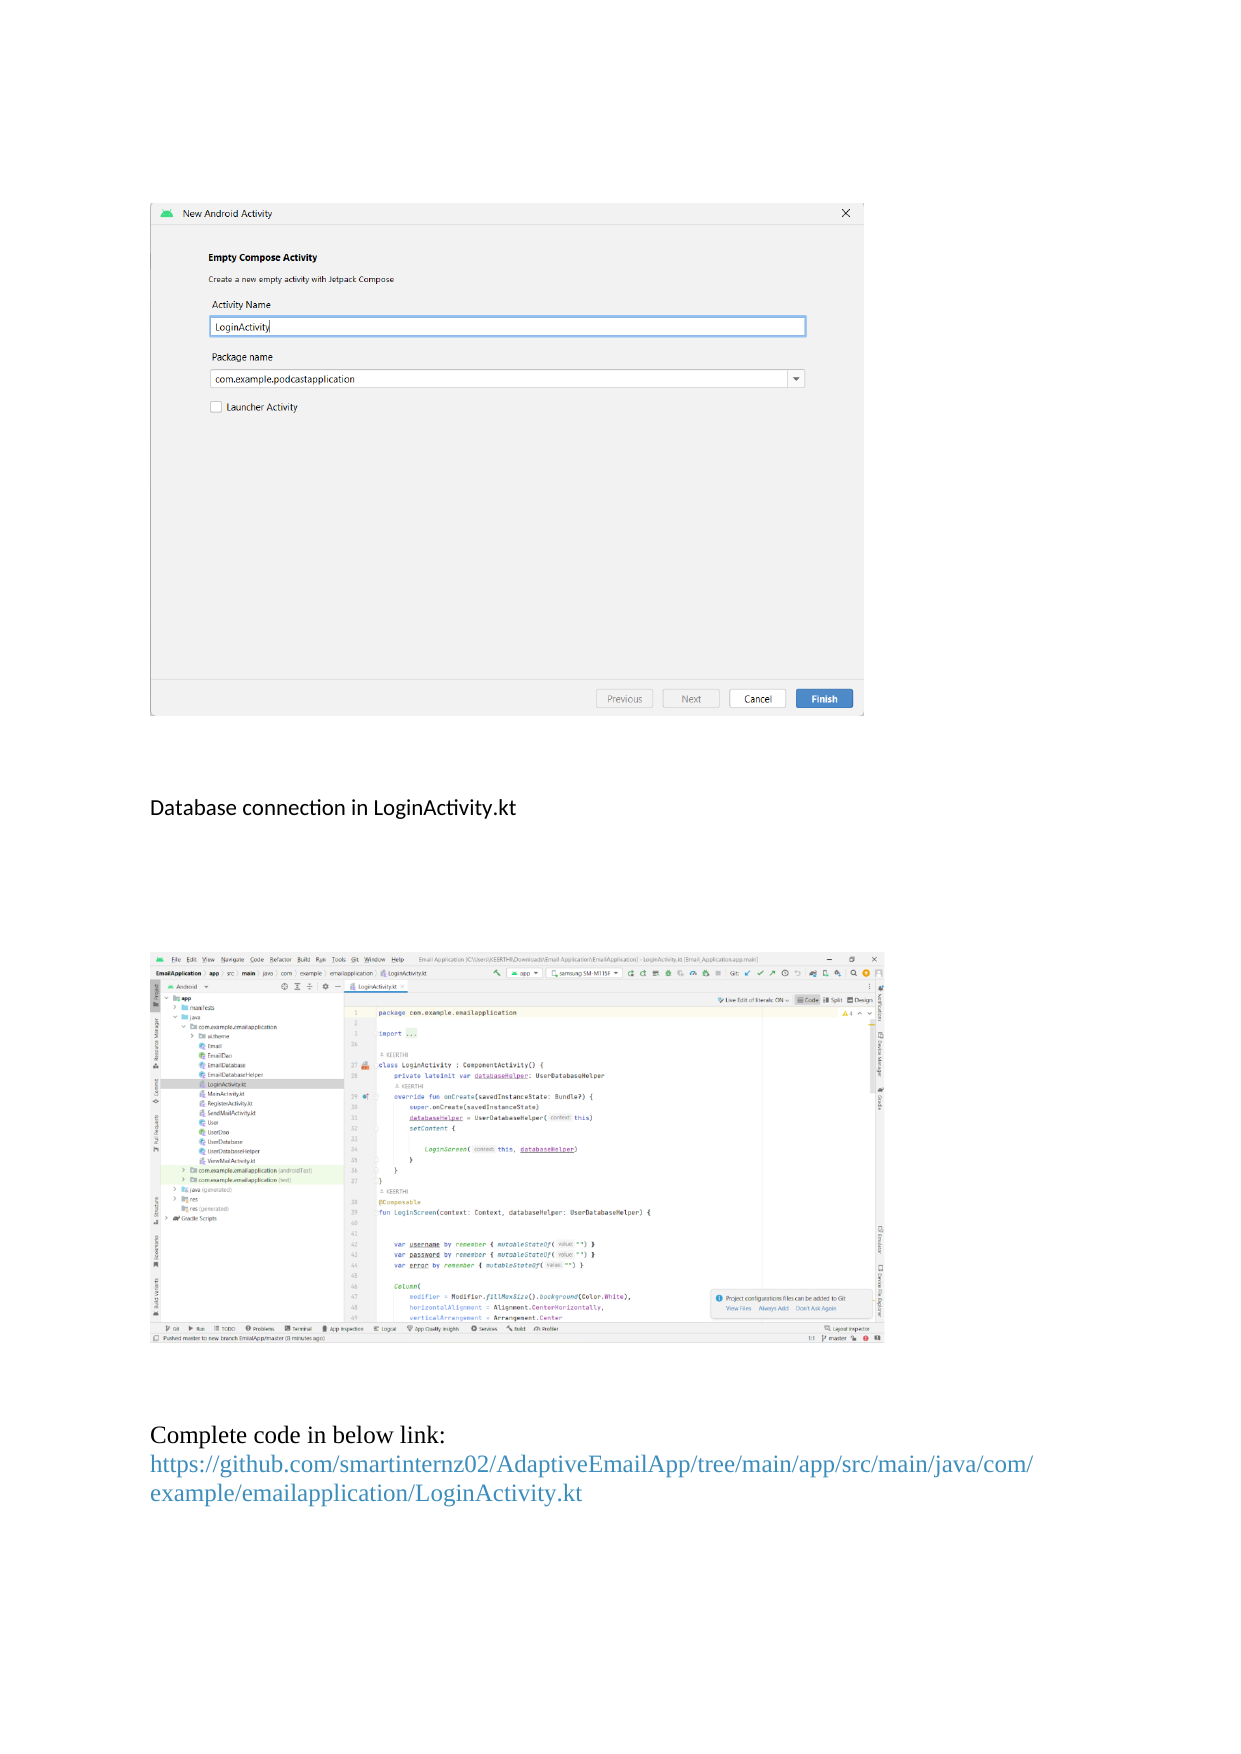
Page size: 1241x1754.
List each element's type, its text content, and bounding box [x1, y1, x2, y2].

text Database connection in LoginActivity.kt [150, 793, 1090, 821]
text https://github.com/smartinternz02/AdaptiveEmailApp/tree/main/app/src/main/java/com/example/emailapplication/LoginActivity.kt [150, 1449, 1090, 1507]
picture [150, 952, 885, 1343]
text Complete code in below link: [150, 1421, 1090, 1449]
picture [150, 203, 864, 716]
